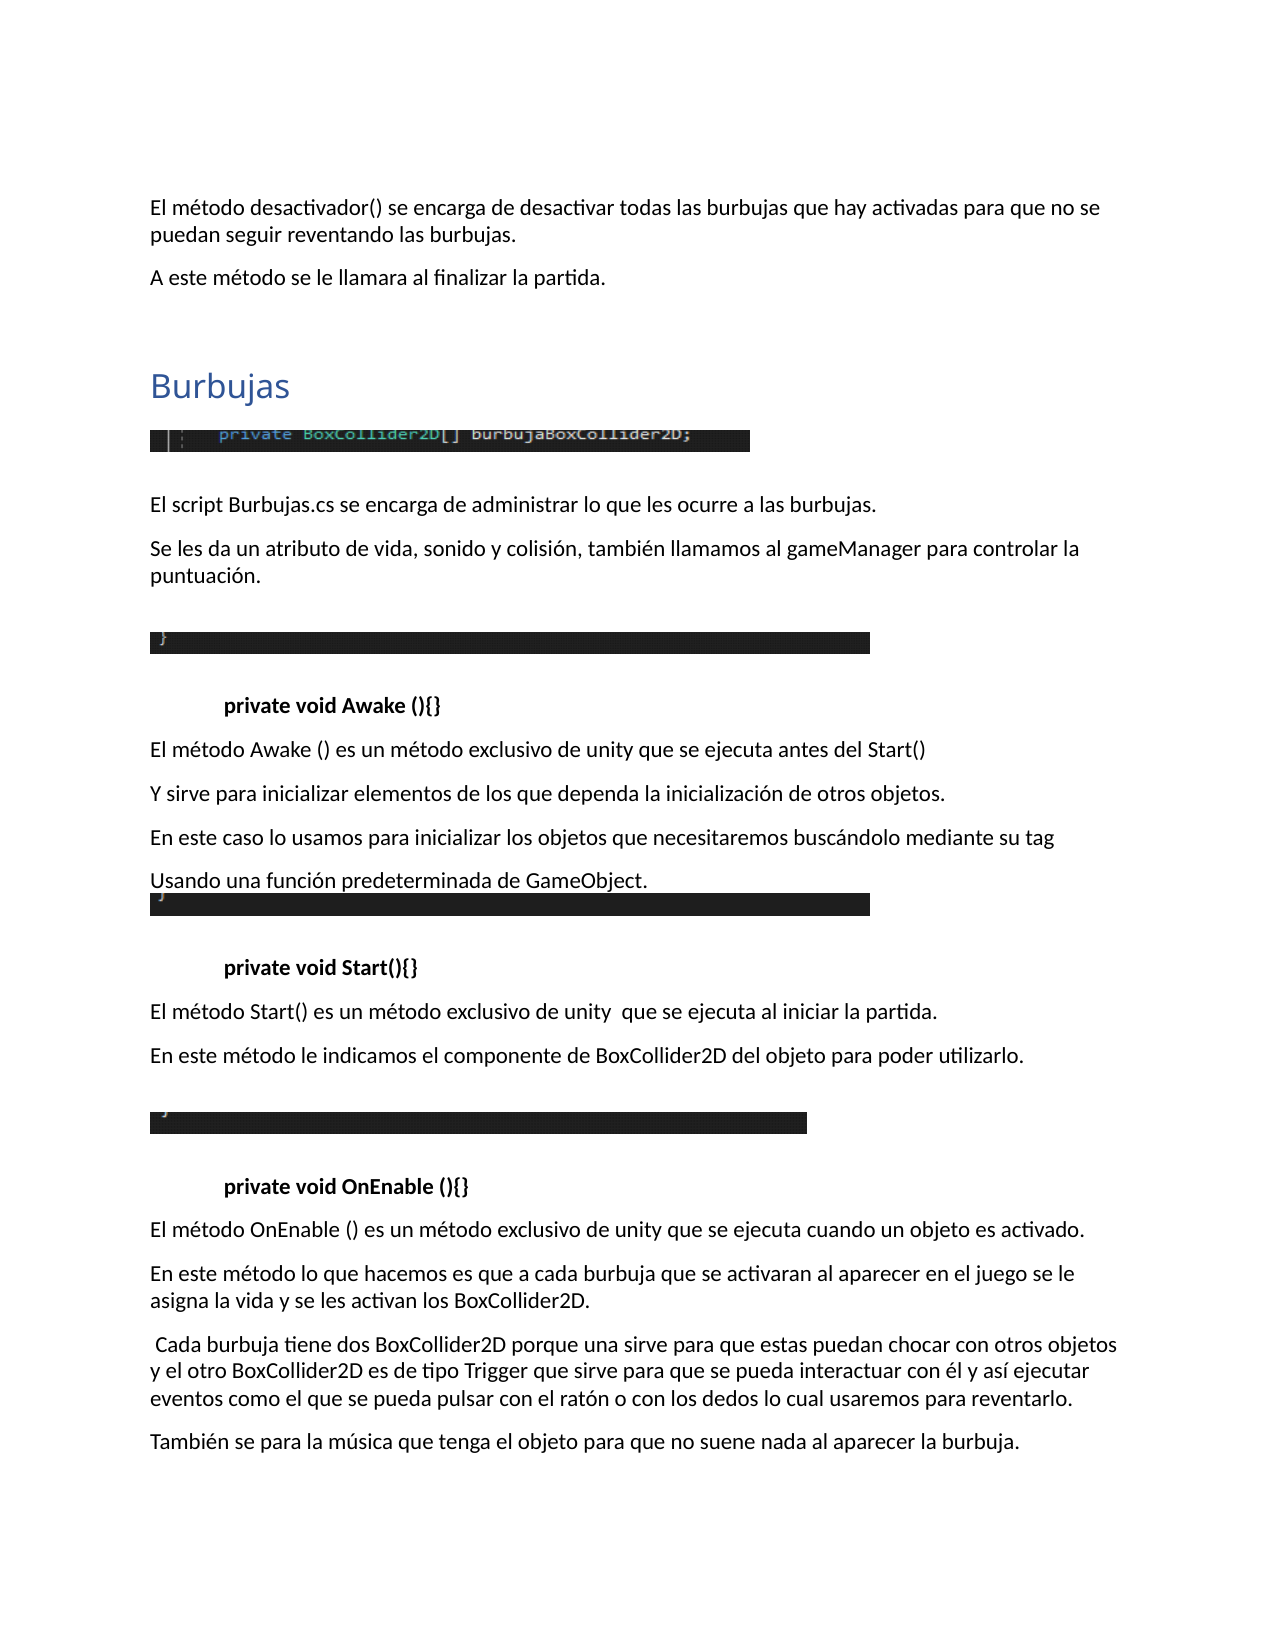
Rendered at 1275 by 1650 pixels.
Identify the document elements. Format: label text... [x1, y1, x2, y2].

text Se les da un atributo de vida, sonido y colisión, también llamamos al gameManager para controlar la puntuación. [150, 534, 1125, 588]
text Burbujas [150, 377, 1125, 403]
text El método OnEnable () es un método exclusivo de unity que se ejecuta cuando un objeto es activado. [150, 1216, 1125, 1243]
text Y sirve para inicializar elementos de los que dependa la inicialización de otros objetos. [150, 780, 1125, 807]
text El método Start() es un método exclusivo de unity que se ejecuta al iniciar la partida. [150, 998, 1125, 1025]
text private void Start(){} [150, 954, 1125, 981]
text private void Awake (){} [150, 692, 1125, 719]
text En este método le indicamos el componente de BoxCollider2D del objeto para poder utilizarlo. [150, 1042, 1125, 1068]
text Usando una función predeterminada de GameObject. [150, 867, 1125, 894]
text En este caso lo usamos para inicializar los objetos que necesitaremos buscándolo mediante su tag [150, 823, 1125, 850]
text El script Burbujas.cs se encarga de administrar lo que les ocurre a las burbujas. [150, 491, 1125, 518]
text También se para la música que tenga el objeto para que no suene nada al aparecer la burbuja. [150, 1428, 1125, 1455]
text El método desactivador() se encarga de desactivar todas las burbujas que hay activadas para que no se puedan seguir reventando las burbujas. [150, 194, 1125, 248]
text private void OnEnable (){} [150, 1172, 1125, 1199]
text Cada burbuja tiene dos BoxCollider2D porque una sirve para que estas puedan chocar con otros objetos y el otro BoxCollider2D es de tipo Trigger que sirve para que se pueda interactuar con él y así ejecutar eventos como el que se pueda pulsar con el ratón o con los dedos lo cual usaremos para reventarlo. [150, 1330, 1125, 1411]
text En este método lo que hacemos es que a cada burbuja que se activaran al aparecer en el juego se le asigna la vida y se les activan los BoxCollider2D. [150, 1260, 1125, 1314]
text El método Awake () es un método exclusivo de unity que se ejecuta antes del Start() [150, 736, 1125, 763]
text A este método se le llamara al finalizar la partida. [150, 264, 1125, 291]
